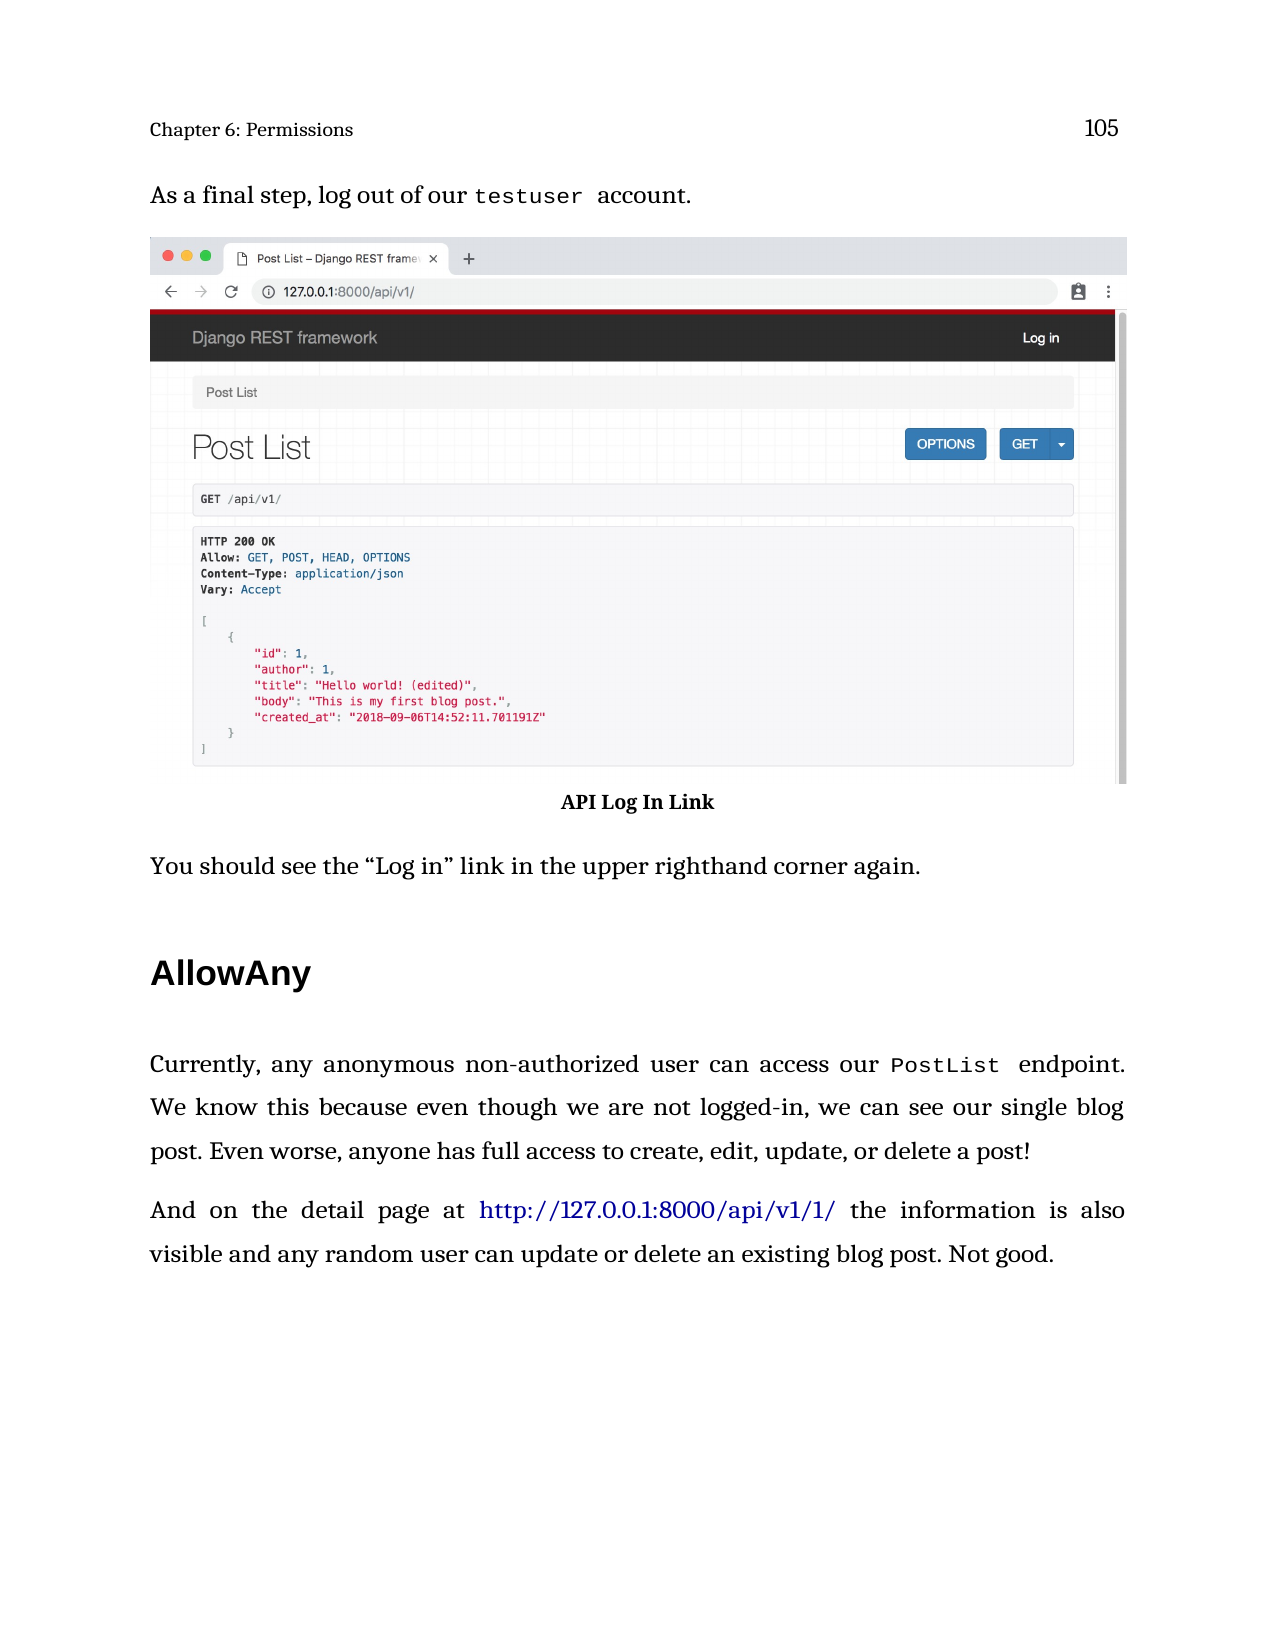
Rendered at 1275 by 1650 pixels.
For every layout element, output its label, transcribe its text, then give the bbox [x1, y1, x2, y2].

picture [150, 237, 1127, 784]
text And on the detail page at http://127.0.0.1:8000/api/v1/1/ the information is also visible and any random user can update or delete an existing blog post. Not good. [150, 1196, 1125, 1269]
text You should see the “Log in” link in the upper righthand corner again. [150, 852, 1275, 881]
subtitle AllowAny [150, 952, 1275, 993]
text Currently, any anonymous non-authorized user can access our PostList endpoint. We know this because even though we are not logged-in, we can see our single blog post. Even worse, anyone has full access to create, edit, update, or delete a post! [150, 1050, 1125, 1165]
text As a final step, log out of our testuser account. [150, 181, 1275, 210]
